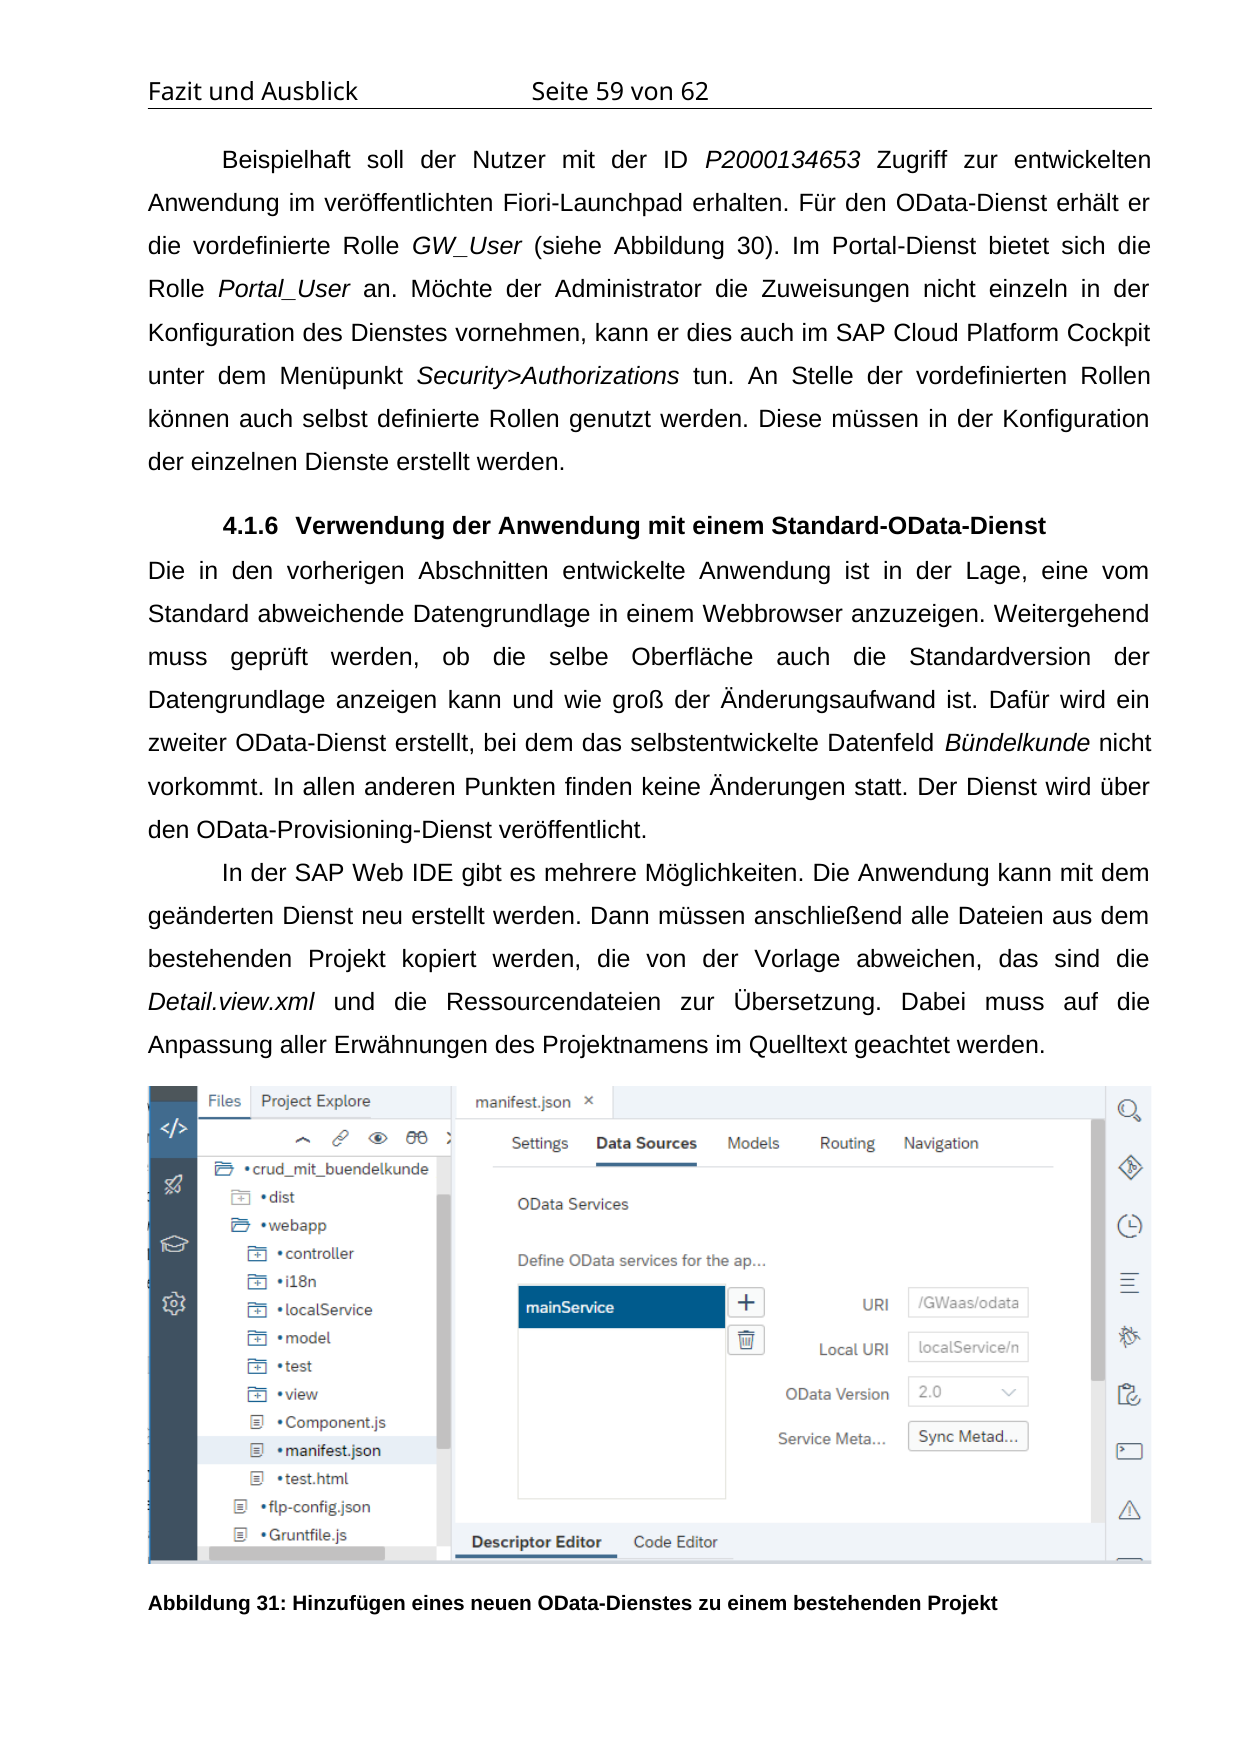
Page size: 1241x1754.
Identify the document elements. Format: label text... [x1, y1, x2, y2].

text Abbildung 31: Hinzufügen eines neuen OData-Dienstes zu einem bestehenden Projekt [148, 1564, 1152, 1614]
subtitle Verwendung der Anwendung mit einem Standard-OData-Dienst [223, 511, 1152, 540]
text Beispielhaft soll der Nutzer mit der ID P2000134653 Zugriff zur entwickelten Anwendung im veröffentlichten Fiori-Launchpad erhalten. Für den OData-Dienst erhält er die vordefinierte Rolle GW_User (siehe Abbildung 30). Im Portal-Dienst bietet sich die Rolle Portal_User an. Möchte der Administrator die Zuweisungen nicht einzeln in der Konfiguration des Dienstes vornehmen, kann er dies auch im SAP Cloud Platform Cockpit unter dem Menüpunkt Security>Authorizations tun. An Stelle der vordefinierten Rollen können auch selbst definierte Rollen genutzt werden. Diese müssen in der Konfiguration der einzelnen Dienste erstellt werden. [148, 145, 1152, 476]
text Die in den vorherigen Abschnitten entwickelte Anwendung ist in der Lage, eine vom Standard abweichende Datengrundlage in einem Webbrowser anzuzeigen. Weitergehend muss geprüft werden, ob die selbe Oberfläche auch die Standardversion der Datengrundlage anzeigen kann und wie groß der Änderungsaufwand ist. Dafür wird ein zweiter OData-Dienst erstellt, bei dem das selbstentwickelte Datenfeld Bündelkunde nicht vorkommt. In allen anderen Punkten finden keine Änderungen statt. Der Dienst wird über den OData-Provisioning-Dienst veröffentlicht. [148, 556, 1152, 843]
text In der SAP Web IDE gibt es mehrere Möglichkeiten. Die Anwendung kann mit dem geänderten Dienst neu erstellt werden. Dann müssen anschließend alle Dateien aus dem bestehenden Projekt kopiert werden, die von der Vorlage abweichen, das sind die Detail.view.xml und die Ressourcendateien zur Übersetzung. Dabei muss auf die Anpassung aller Erwähnungen des Projektnamens im Quelltext geachtet werden. [148, 858, 1152, 1059]
picture [147, 1086, 1152, 1564]
